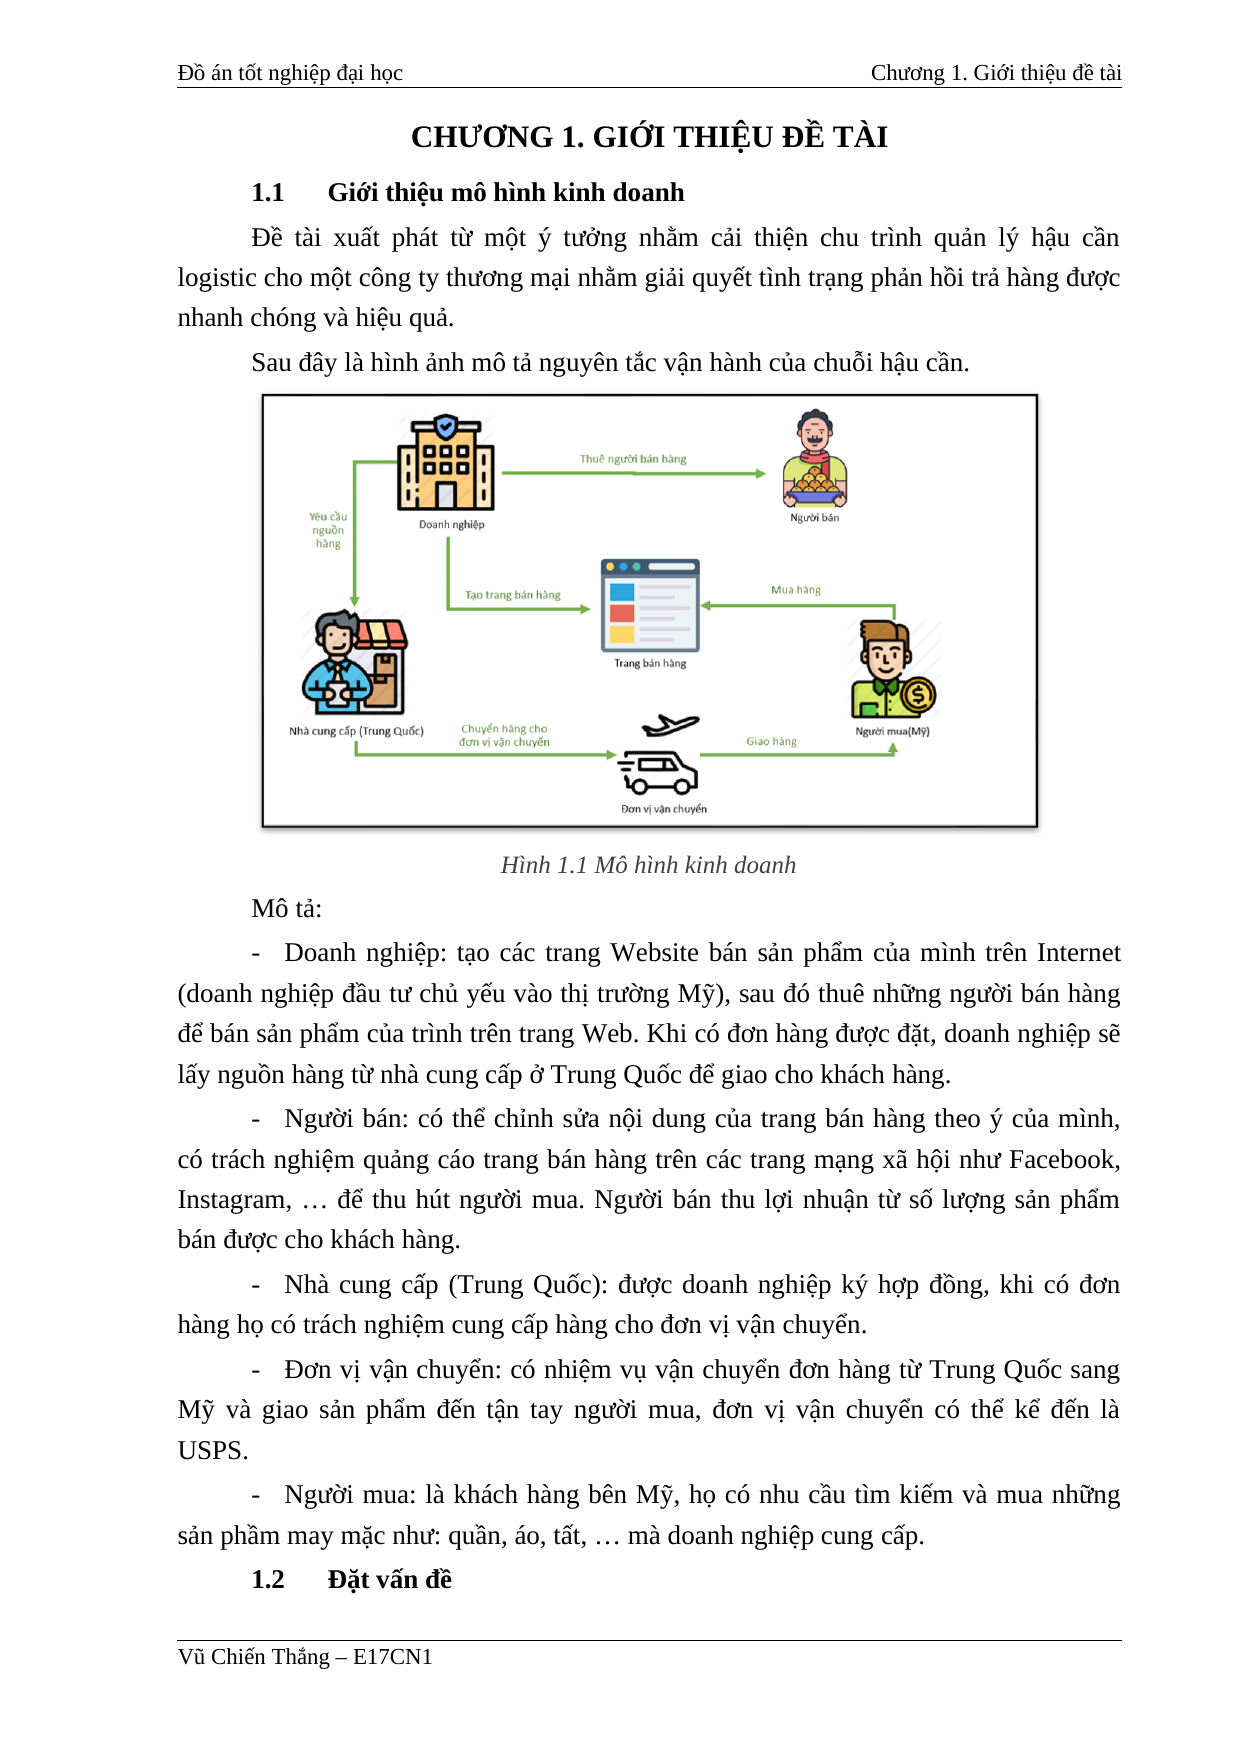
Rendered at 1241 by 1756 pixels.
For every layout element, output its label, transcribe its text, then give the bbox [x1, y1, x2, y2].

text Sau đây là hình ảnh mô tả nguyên tắc vận hành của chuỗi hậu cần. [177, 346, 1122, 377]
subtitle Giới thiệu mô hình kinh doanh [177, 176, 1122, 207]
list Người mua: là khách hàng bên Mỹ, họ có nhu cầu tìm kiếm và mua những sản phầm may mặc như: quần, áo, tất, … mà doanh nghiệp cung cấp. [177, 1478, 1122, 1550]
picture [255, 390, 1045, 837]
text Mô tả: [177, 892, 1122, 923]
subtitle CHƯƠNG 1. GIỚI THIỆU ĐỀ TÀI [177, 118, 1122, 154]
subtitle Đặt vấn đề [177, 1563, 1122, 1595]
list Người bán: có thể chỉnh sửa nội dung của trang bán hàng theo ý của mình, có trách nghiệm quảng cáo trang bán hàng trên các trang mạng xã hội như Facebook, Instagram, … để thu hút người mua. Người bán thu lợi nhuận từ số lượng sản phẩm bán được cho khách hàng. [177, 1102, 1122, 1255]
text Hình 1.1 Mô hình kinh doanh [177, 850, 1122, 879]
list Doanh nghiệp: tạo các trang Website bán sản phẩm của mình trên Internet (doanh nghiệp đầu tư chủ yếu vào thị trường Mỹ), sau đó thuê những người bán hàng để bán sản phẩm của trình trên trang Web. Khi có đơn hàng được đặt, doanh nghiệp sẽ lấy nguồn hàng từ nhà cung cấp ở Trung Quốc để giao cho khách hàng. [177, 936, 1122, 1089]
text Đề tài xuất phát từ một ý tưởng nhằm cải thiện chu trình quản lý hậu cần logistic cho một công ty thương mại nhằm giải quyết tình trạng phản hồi trả hàng được nhanh chóng và hiệu quả. [177, 221, 1122, 333]
list Nhà cung cấp (Trung Quốc): được doanh nghiệp ký hợp đồng, khi có đơn hàng họ có trách nghiệm cung cấp hàng cho đơn vị vận chuyển. [177, 1268, 1122, 1340]
list Đơn vị vận chuyển: có nhiệm vụ vận chuyển đơn hàng từ Trung Quốc sang Mỹ và giao sản phẩm đến tận tay người mua, đơn vị vận chuyển có thể kể đến là USPS. [177, 1353, 1122, 1465]
